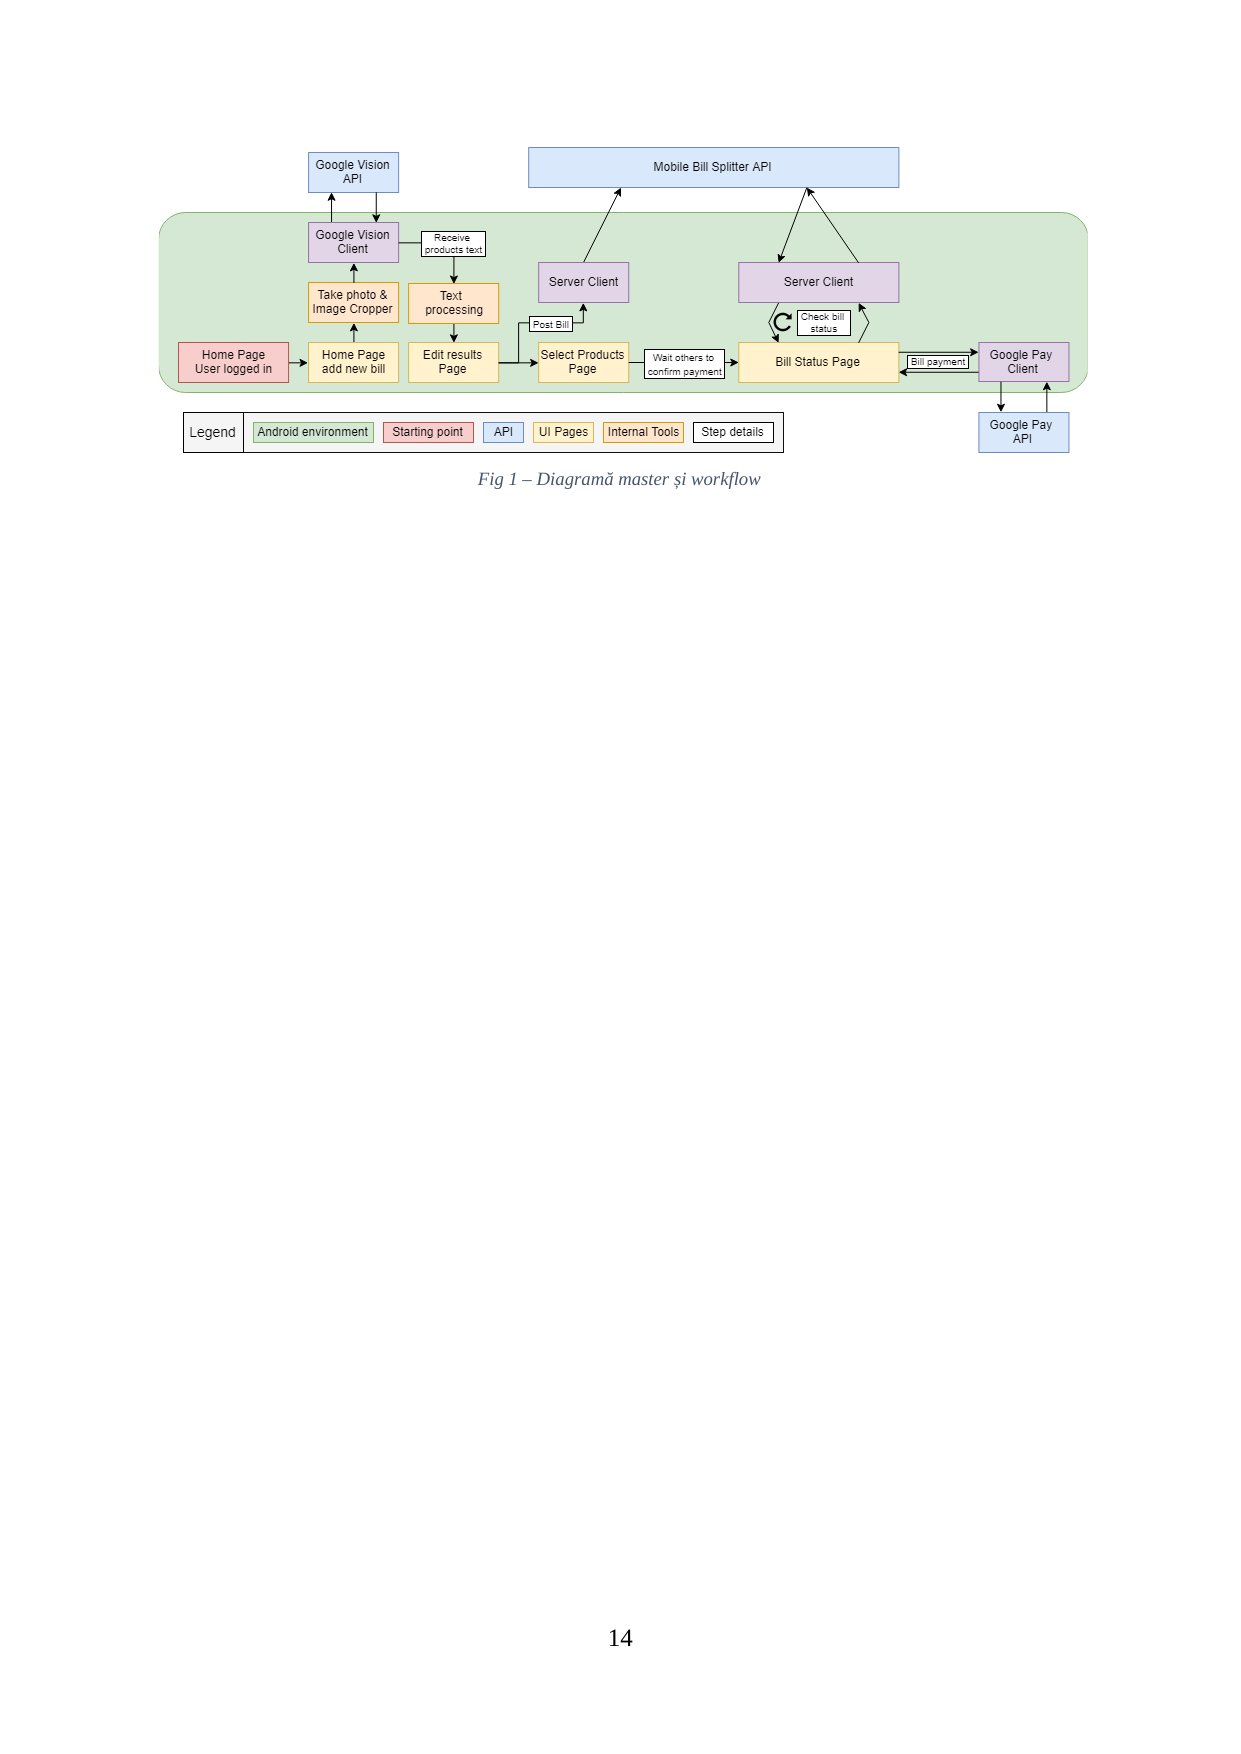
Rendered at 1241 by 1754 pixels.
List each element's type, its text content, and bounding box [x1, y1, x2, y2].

table_header Fig 1 – Diagramă master și workflow [148, 148, 1093, 511]
picture [158, 147, 1088, 454]
